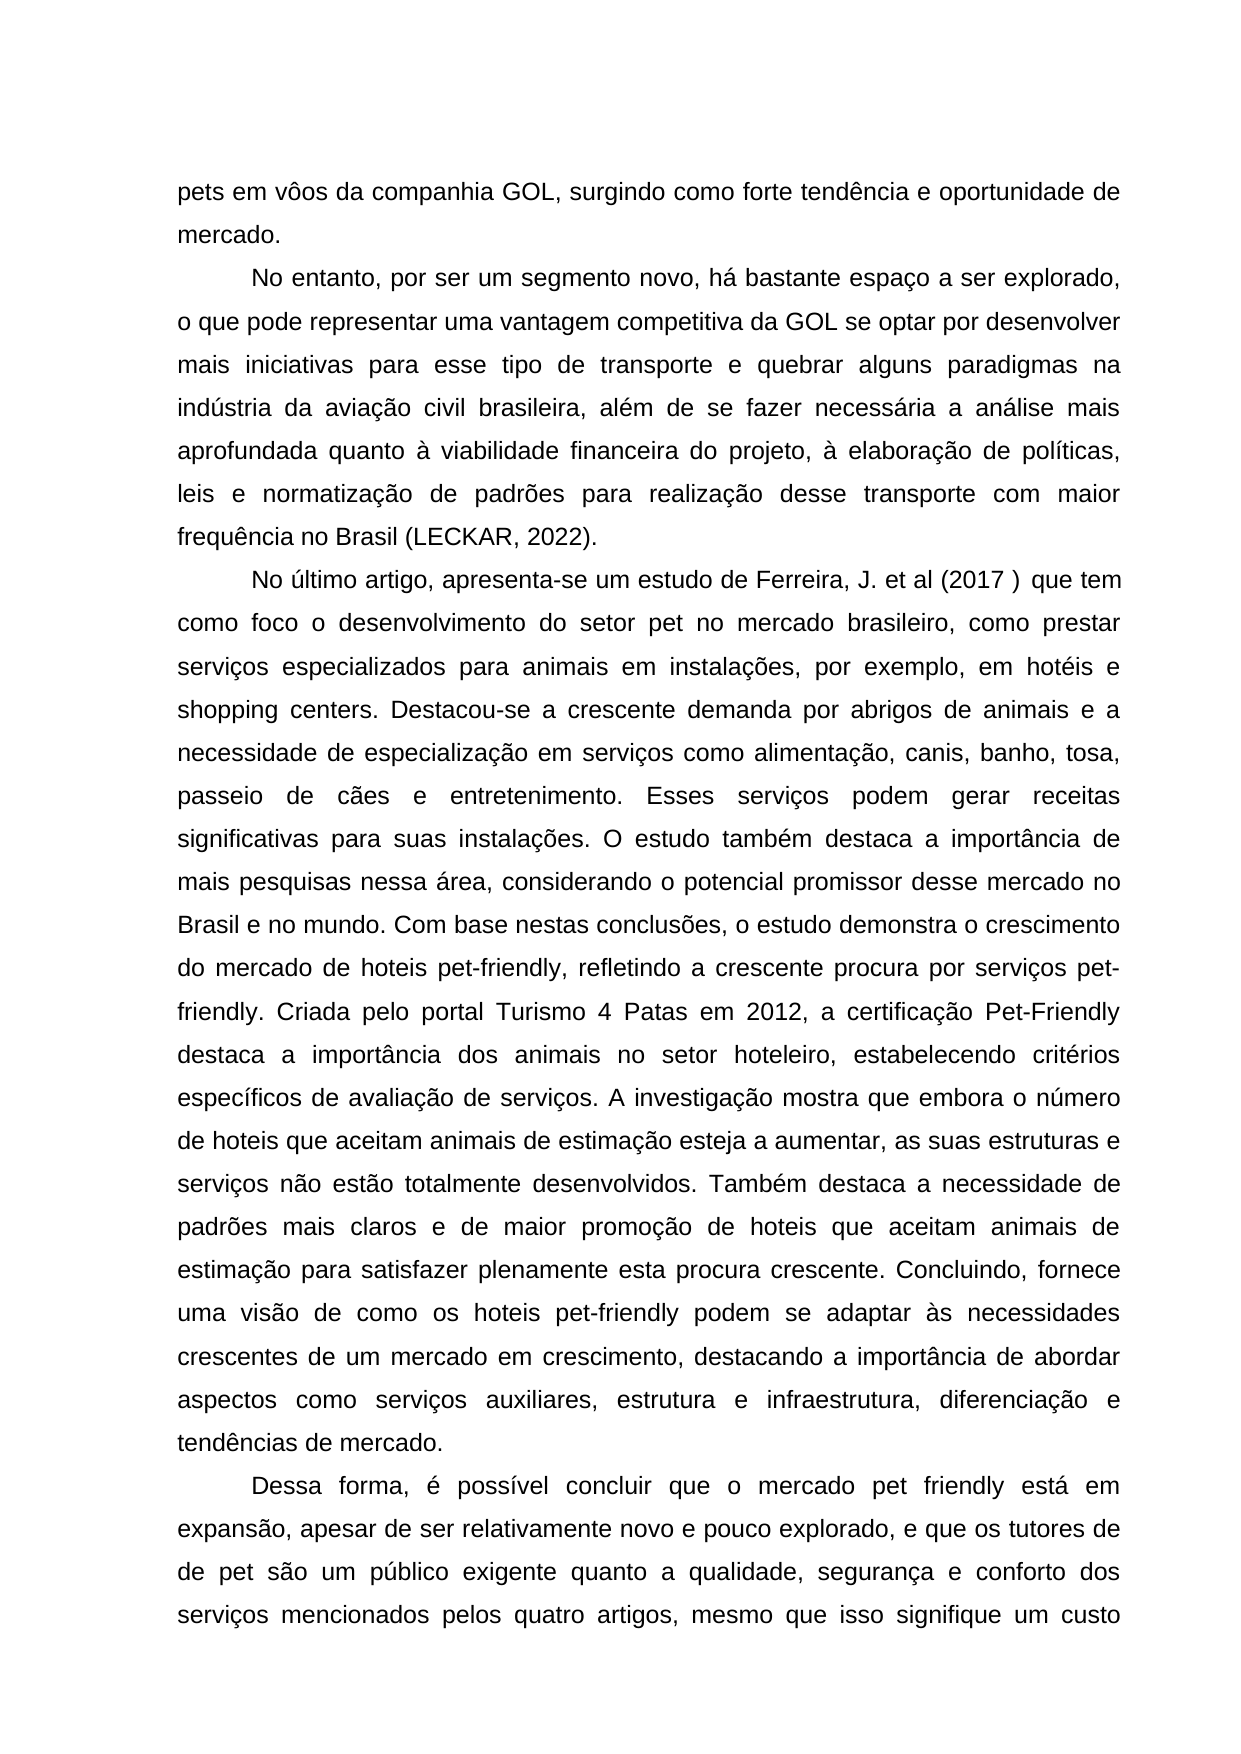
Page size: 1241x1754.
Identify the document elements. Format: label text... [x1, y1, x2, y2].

text No entanto, por ser um segmento novo, há bastante espaço a ser explorado, o que pode representar uma vantagem competitiva da GOL se optar por desenvolver mais iniciativas para esse tipo de transporte e quebrar alguns paradigmas na indústria da aviação civil brasileira, além de se fazer necessária a análise mais aprofundada quanto à viabilidade financeira do projeto, à elaboração de políticas, leis e normatização de padrões para realização desse transporte com maior frequência no Brasil (LECKAR, 2022). [177, 263, 1122, 551]
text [177, 177, 1122, 249]
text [177, 1471, 1122, 1629]
text No último artigo, apresenta-se um estudo de Ferreira, J. et al (2017 ) que tem como foco o desenvolvimento do setor pet no mercado brasileiro, como prestar serviços especializados para animais em instalações, por exemplo, em hotéis e shopping centers. Destacou-se a crescente demanda por abrigos de animais e a necessidade de especialização em serviços como alimentação, canis, banho, tosa, passeio de cães e entretenimento. Esses serviços podem gerar receitas significativas para suas instalações. O estudo também destaca a importância de mais pesquisas nessa área, considerando o potencial promissor desse mercado no Brasil e no mundo. Com base nestas conclusões, o estudo demonstra o crescimento do mercado de hoteis pet-friendly, refletindo a crescente procura por serviços pet-friendly. Criada pelo portal Turismo 4 Patas em 2012, a certificação Pet-Friendly destaca a importância dos animais no setor hoteleiro, estabelecendo critérios específicos de avaliação de serviços. A investigação mostra que embora o número de hoteis que aceitam animais de estimação esteja a aumentar, as suas estruturas e serviços não estão totalmente desenvolvidos. Também destaca a necessidade de padrões mais claros e de maior promoção de hoteis que aceitam animais de estimação para satisfazer plenamente esta procura crescente. Concluindo, fornece uma visão de como os hoteis pet-friendly podem se adaptar às necessidades crescentes de um mercado em crescimento, destacando a importância de abordar aspectos como serviços auxiliares, estrutura e infraestrutura, diferenciação e tendências de mercado. [177, 565, 1122, 1457]
